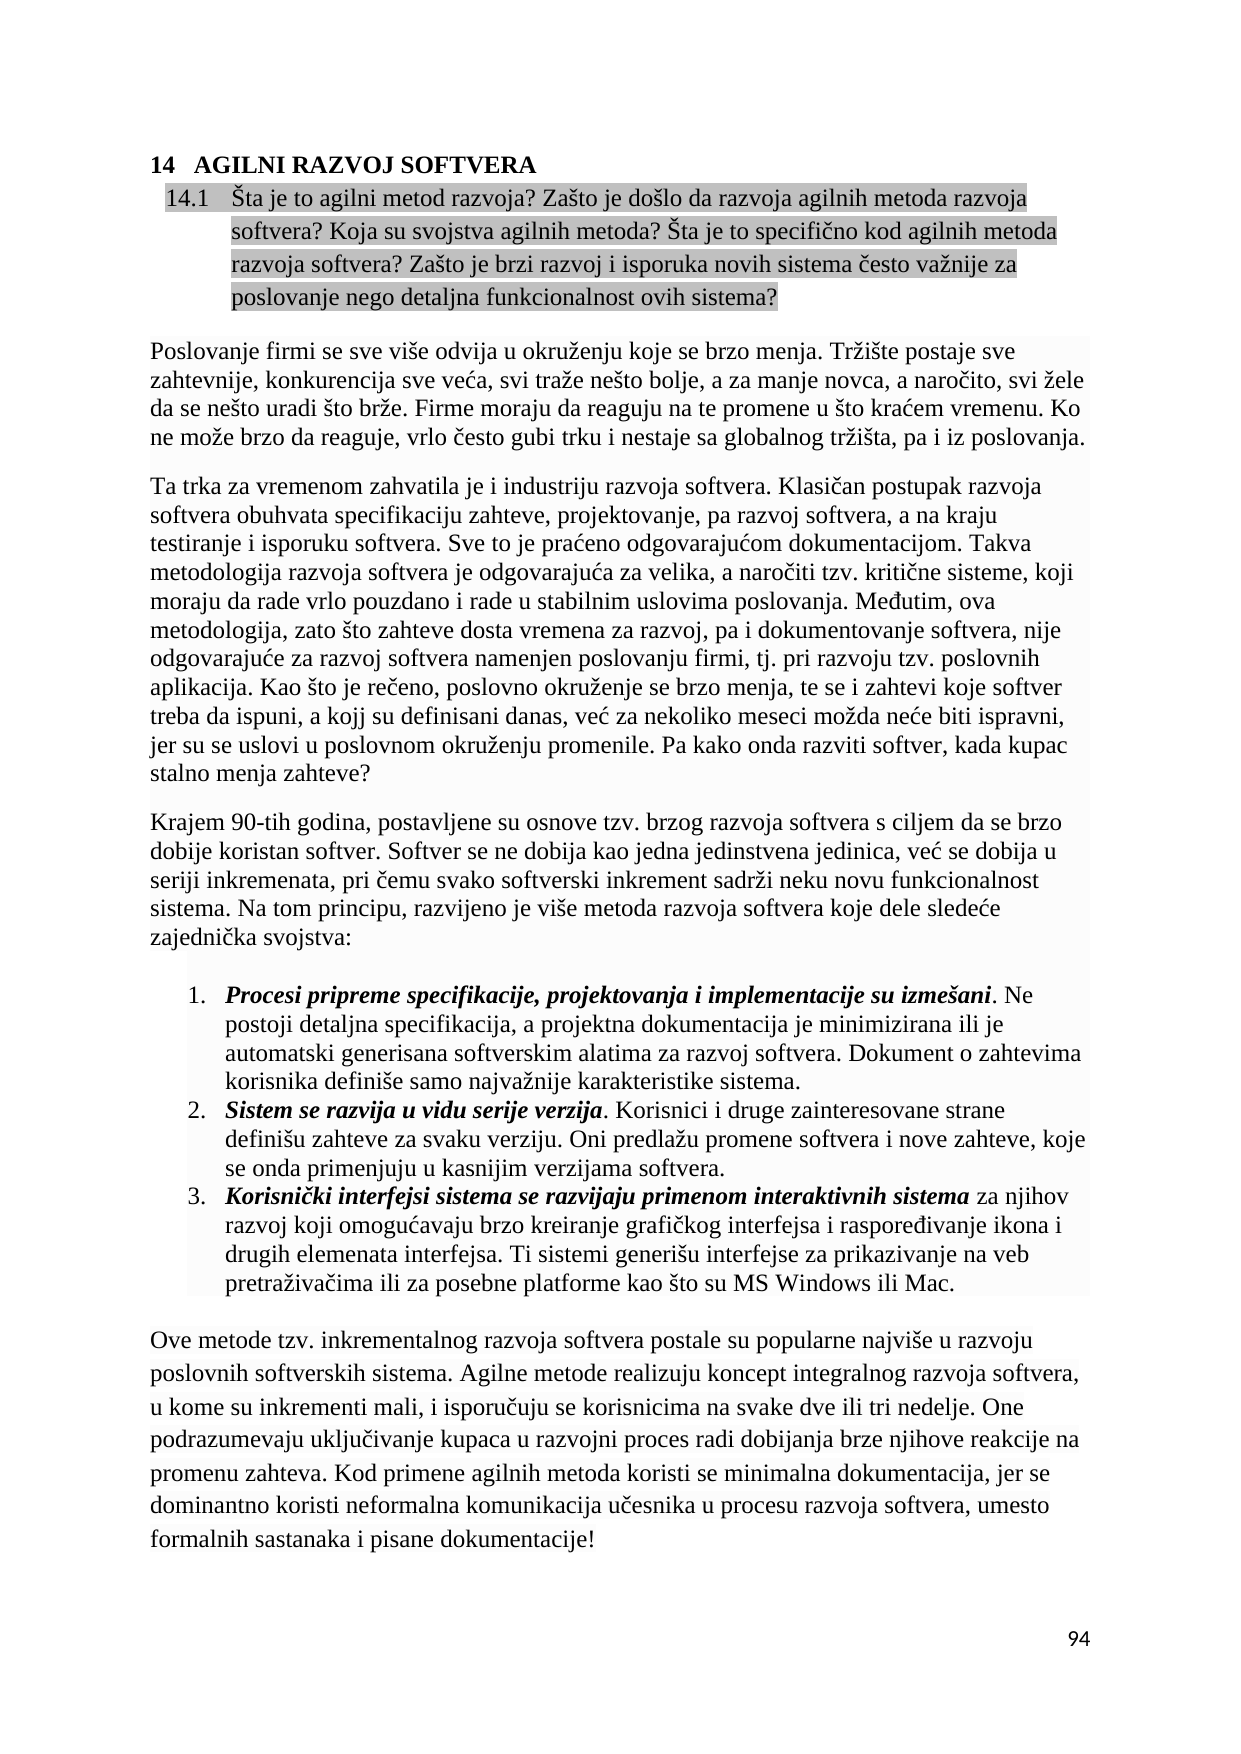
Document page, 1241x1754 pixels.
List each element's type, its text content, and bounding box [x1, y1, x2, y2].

text Krajem 90-tih godina, postavljene su osnove tzv. brzog razvoja softvera s ciljem da se brzo dobije koristan softver. Softver se ne dobija kao jedna jedinstvena jedinica, već se dobija u seriji inkremenata, pri čemu svako softverski inkrement sadrži neku novu funkcionalnost sistema. Na tom principu, razvijeno je više metoda razvoja softvera koje dele sledeće zajednička svojstva: [150, 807, 1090, 951]
list Korisnički interfejsi sistema se razvijaju primenom interaktivnih sistema za njihov razvoj koji omogućavaju brzo kreiranje grafičkog interfejsa i raspoređivanje ikona i drugih elemenata interfejsa. Ti sistemi generišu interfejse za prikazivanje na veb pretraživačima ili za posebne platforme kao što su MS Windows ili Mac. [187, 1181, 1090, 1296]
list AGILNI RAZVOJ SOFTVERA [150, 150, 1090, 179]
list Šta je to agilni metod razvoja? Zašto je došlo da razvoja agilnih metoda razvoja softvera? Koja su svojstva agilnih metoda? Šta je to specifično kod agilnih metoda razvoja softvera? Zašto je brzi razvoj i isporuka novih sistema često važnije za poslovanje nego detaljna funkcionalnost ovih sistema? [165, 183, 1090, 311]
text Ove metode tzv. inkrementalnog razvoja softvera postale su popularne najviše u razvoju poslovnih softverskih sistema. Agilne metode realizuju koncept integralnog razvoja softvera, u kome su inkrementi mali, i isporučuju se korisnicima na svake dve ili tri nedelje. One podrazumevaju uključivanje kupaca u razvojni proces radi dobijanja brze njihove reakcije na promenu zahteva. Kod primene agilnih metoda koristi se minimalna dokumentacija, jer se dominantno koristi neformalna komunikacija učesnika u procesu razvoja softvera, umesto formalnih sastanaka i pisane dokumentacije! [150, 1326, 1090, 1552]
text Poslovanje firmi se sve više odvija u okruženju koje se brzo menja. Tržište postaje sve zahtevnije, konkurencija sve veća, svi traže nešto bolje, a za manje novca, a naročito, svi žele da se nešto uradi što brže. Firme moraju da reaguju na te promene u što kraćem vremenu. Ko ne može brzo da reaguje, vrlo često gubi trku i nestaje sa globalnog tržišta, pa i iz poslovanja. [150, 336, 1090, 451]
text Ta trka za vremenom zahvatila je i industriju razvoja softvera. Klasičan postupak razvoja softvera obuhvata specifikaciju zahteve, projektovanje, pa razvoj softvera, a na kraju testiranje i isporuku softvera. Sve to je praćeno odgovarajućom dokumentacijom. Takva metodologija razvoja softvera je odgovarajuća za velika, a naročiti tzv. kritične sisteme, koji moraju da rade vrlo pouzdano i rade u stabilnim uslovima poslovanja. Međutim, ova metodologija, zato što zahteve dosta vremena za razvoj, pa i dokumentovanje softvera, nije odgovarajuće za razvoj softvera namenjen poslovanju firmi, tj. pri razvoju tzv. poslovnih aplikacija. Kao što je rečeno, poslovno okruženje se brzo menja, te se i zahtevi koje softver treba da ispuni, a kojj su definisani danas, već za nekoliko meseci možda neće biti ispravni, jer su se uslovi u poslovnom okruženju promenile. Pa kako onda razviti softver, kada kupac stalno menja zahteve? [150, 471, 1090, 787]
list Procesi pripreme specifikacije, projektovanja i implementacije su izmešani. Ne postoji detaljna specifikacija, a projektna dokumentacija je minimizirana ili je automatski generisana softverskim alatima za razvoj softvera. Dokument o zahtevima korisnika definiše samo najvažnije karakteristike sistema. [187, 980, 1090, 1095]
list Sistem se razvija u vidu serije verzija. Korisnici i druge zainteresovane strane definišu zahteve za svaku verziju. Oni predlažu promene softvera i nove zahteve, koje se onda primenjuju u kasnijim verzijama softvera. [187, 1095, 1090, 1181]
